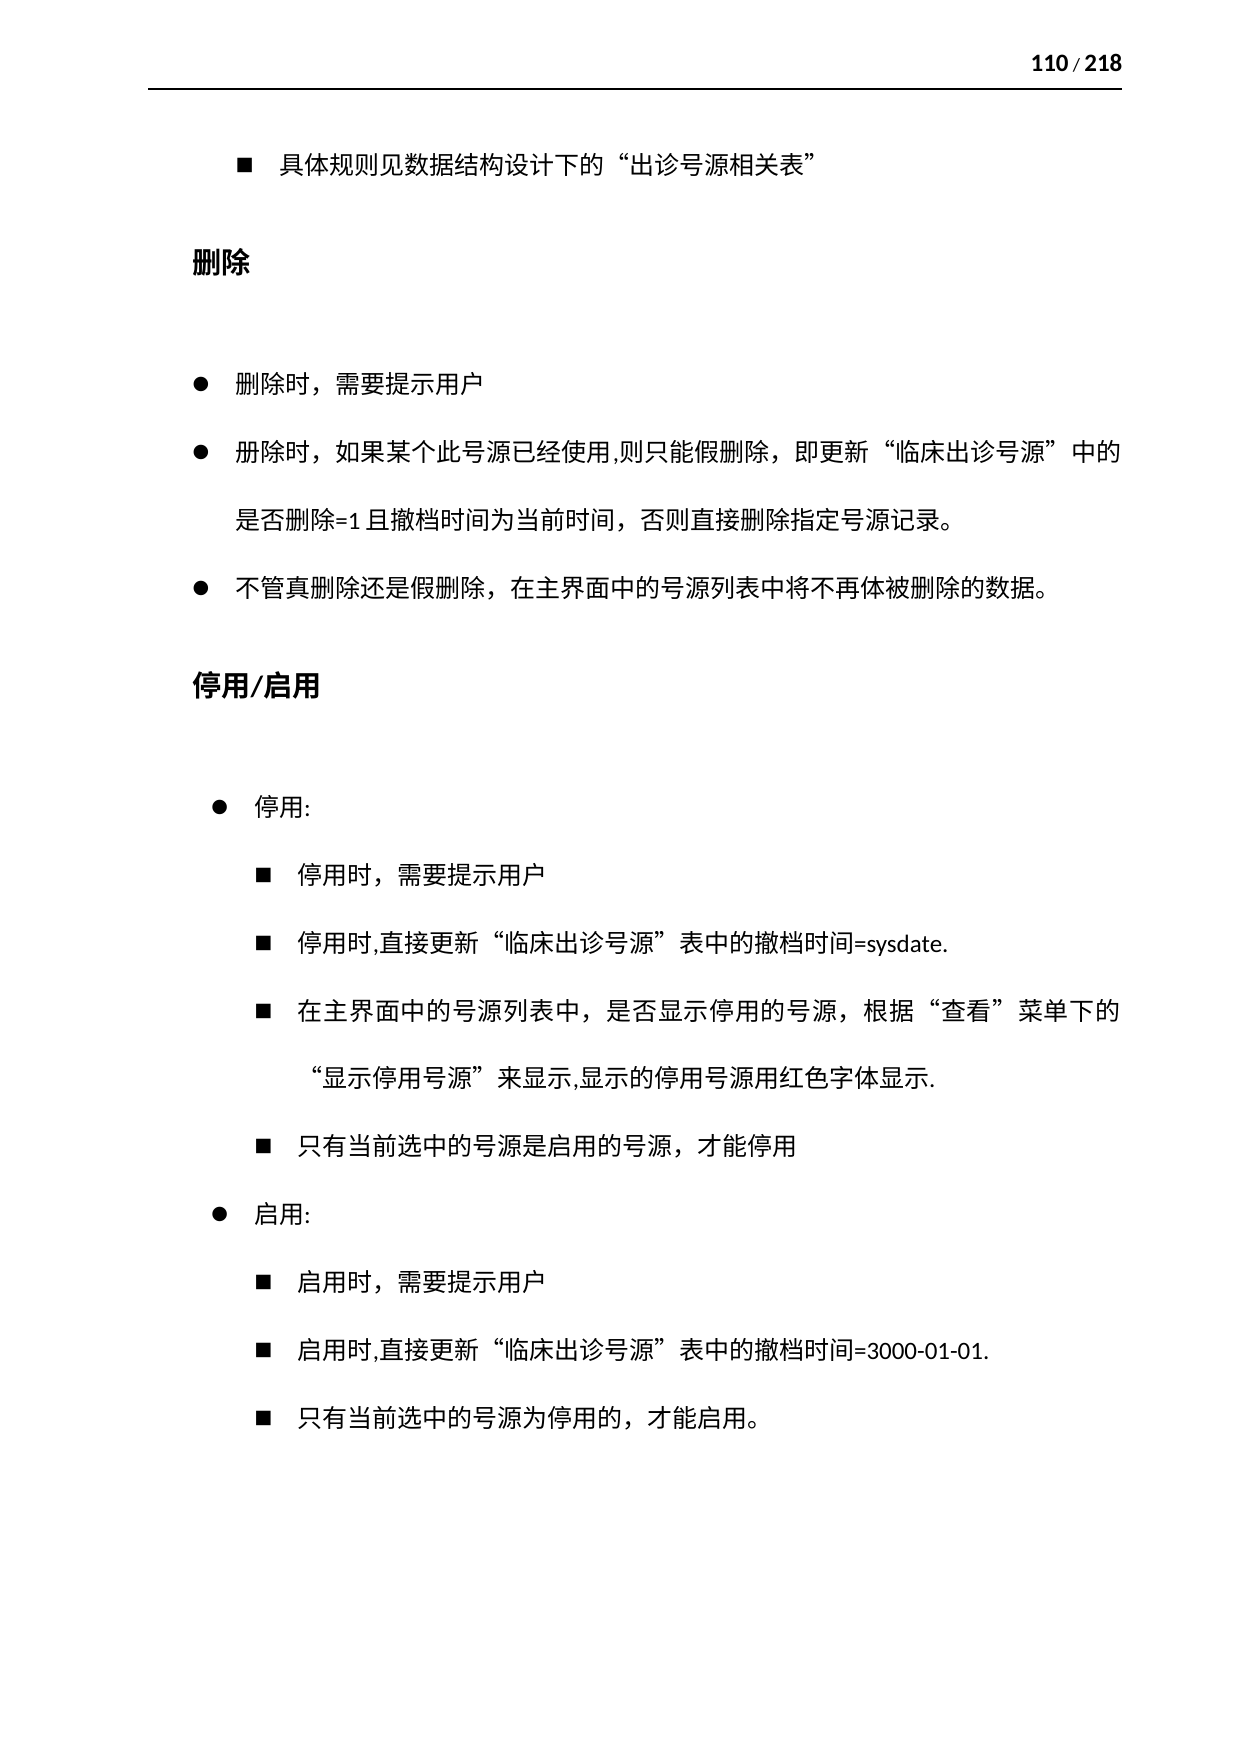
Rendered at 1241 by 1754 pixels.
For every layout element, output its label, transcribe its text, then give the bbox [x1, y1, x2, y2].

subtitle 停用/启用 [192, 649, 1122, 717]
list 具体规则见数据结构设计下的“出诊号源相关表” [235, 130, 1122, 198]
list 启用时，需要提示用户 [254, 1247, 1122, 1315]
list 只有当前选中的号源是启用的号源，才能停用 [254, 1111, 1122, 1179]
list 删除时，需要提示用户 [191, 349, 1122, 417]
list 不管真删除还是假删除，在主界面中的号源列表中将不再体被删除的数据。 [191, 552, 1122, 620]
subtitle 删除 [192, 227, 1122, 295]
list 册除时，如果某个此号源已经使用,则只能假删除，即更新“临床出诊号源”中的是否删除=1且撤档时间为当前时间，否则直接删除指定号源记录。 [191, 417, 1122, 552]
list 启用时,直接更新“临床出诊号源”表中的撤档时间=3000-01-01. [254, 1315, 1122, 1383]
list 只有当前选中的号源为停用的，才能启用。 [254, 1383, 1122, 1451]
list 启用: [210, 1179, 1122, 1247]
list 在主界面中的号源列表中，是否显示停用的号源，根据“查看”菜单下的“显示停用号源”来显示,显示的停用号源用红色字体显示. [254, 975, 1122, 1111]
list 停用时,直接更新“临床出诊号源”表中的撤档时间=sysdate. [254, 907, 1122, 975]
list 停用时，需要提示用户 [254, 839, 1122, 907]
list 停用: [210, 771, 1122, 839]
